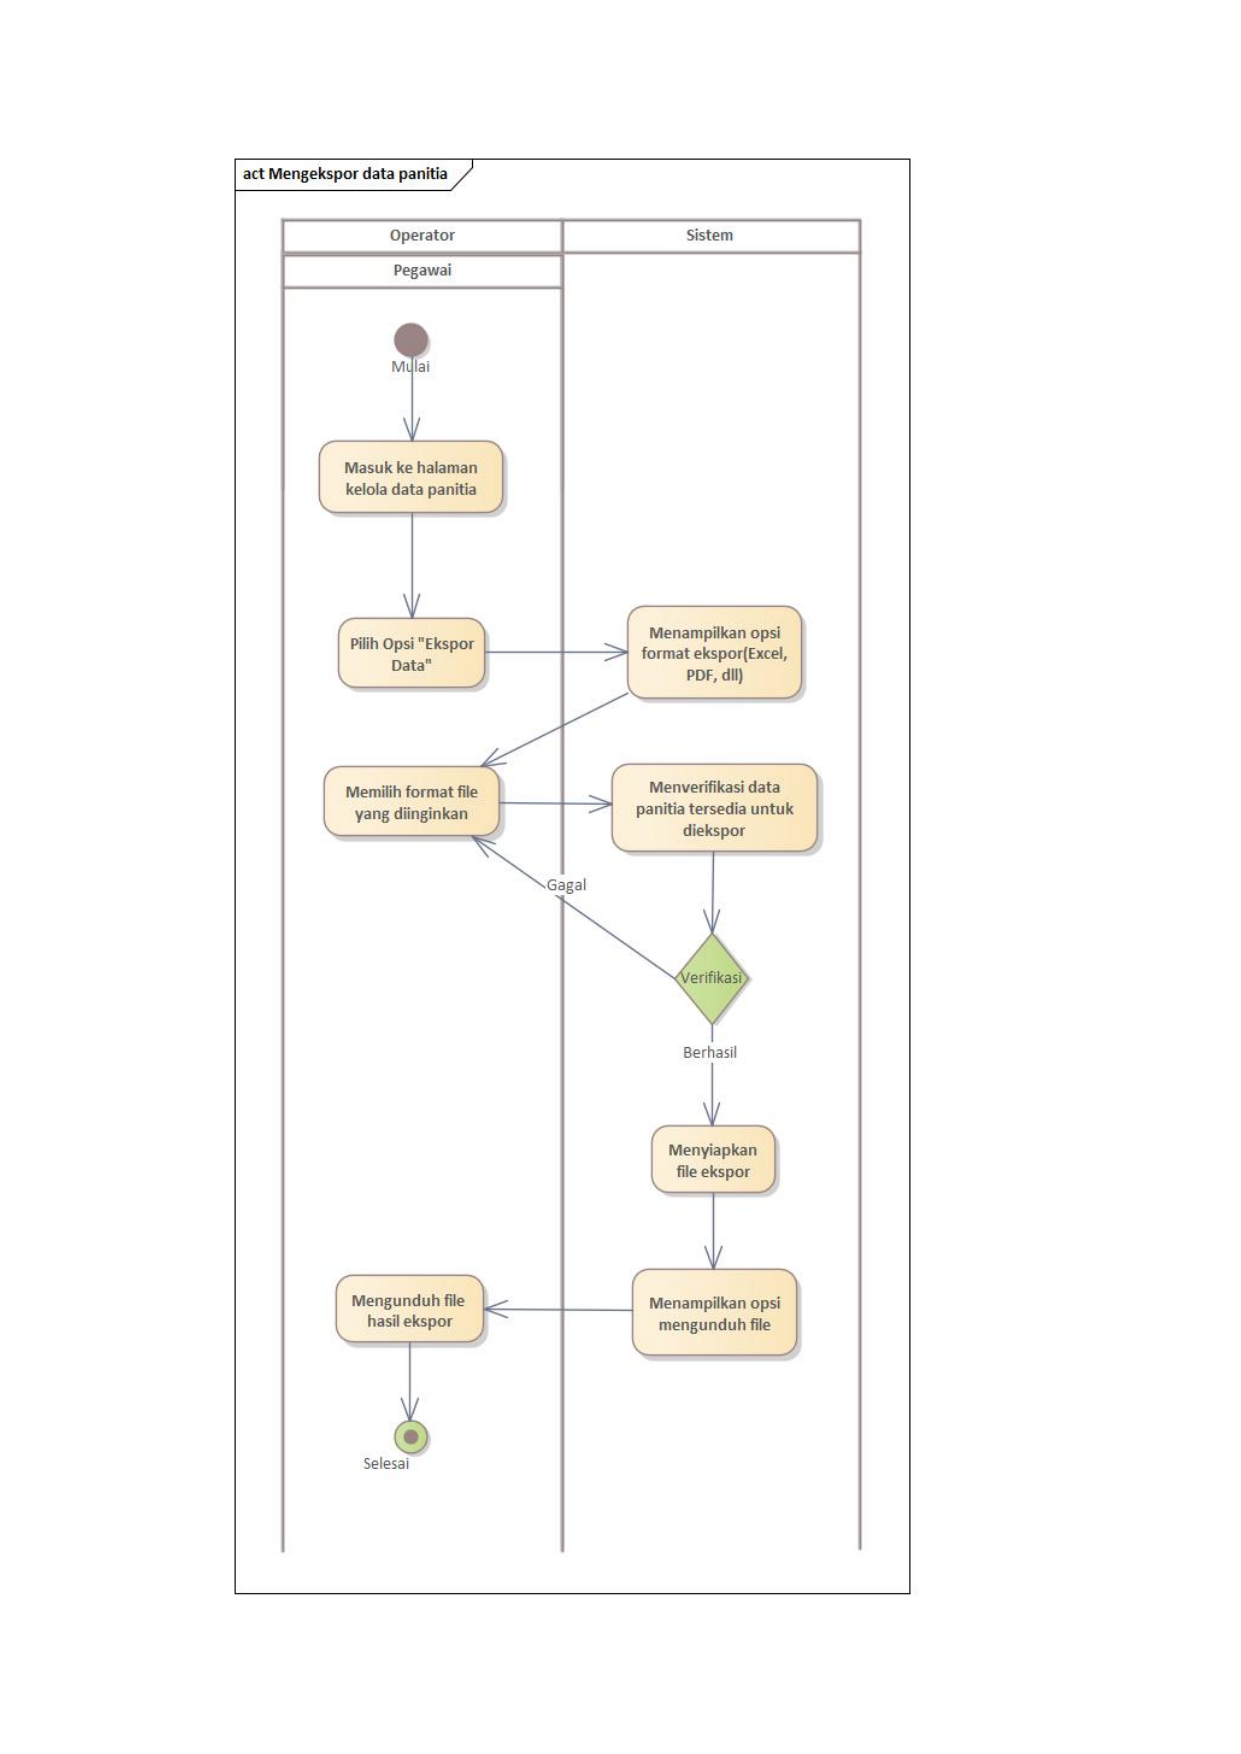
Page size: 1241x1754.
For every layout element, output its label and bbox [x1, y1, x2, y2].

picture [225, 150, 919, 1604]
